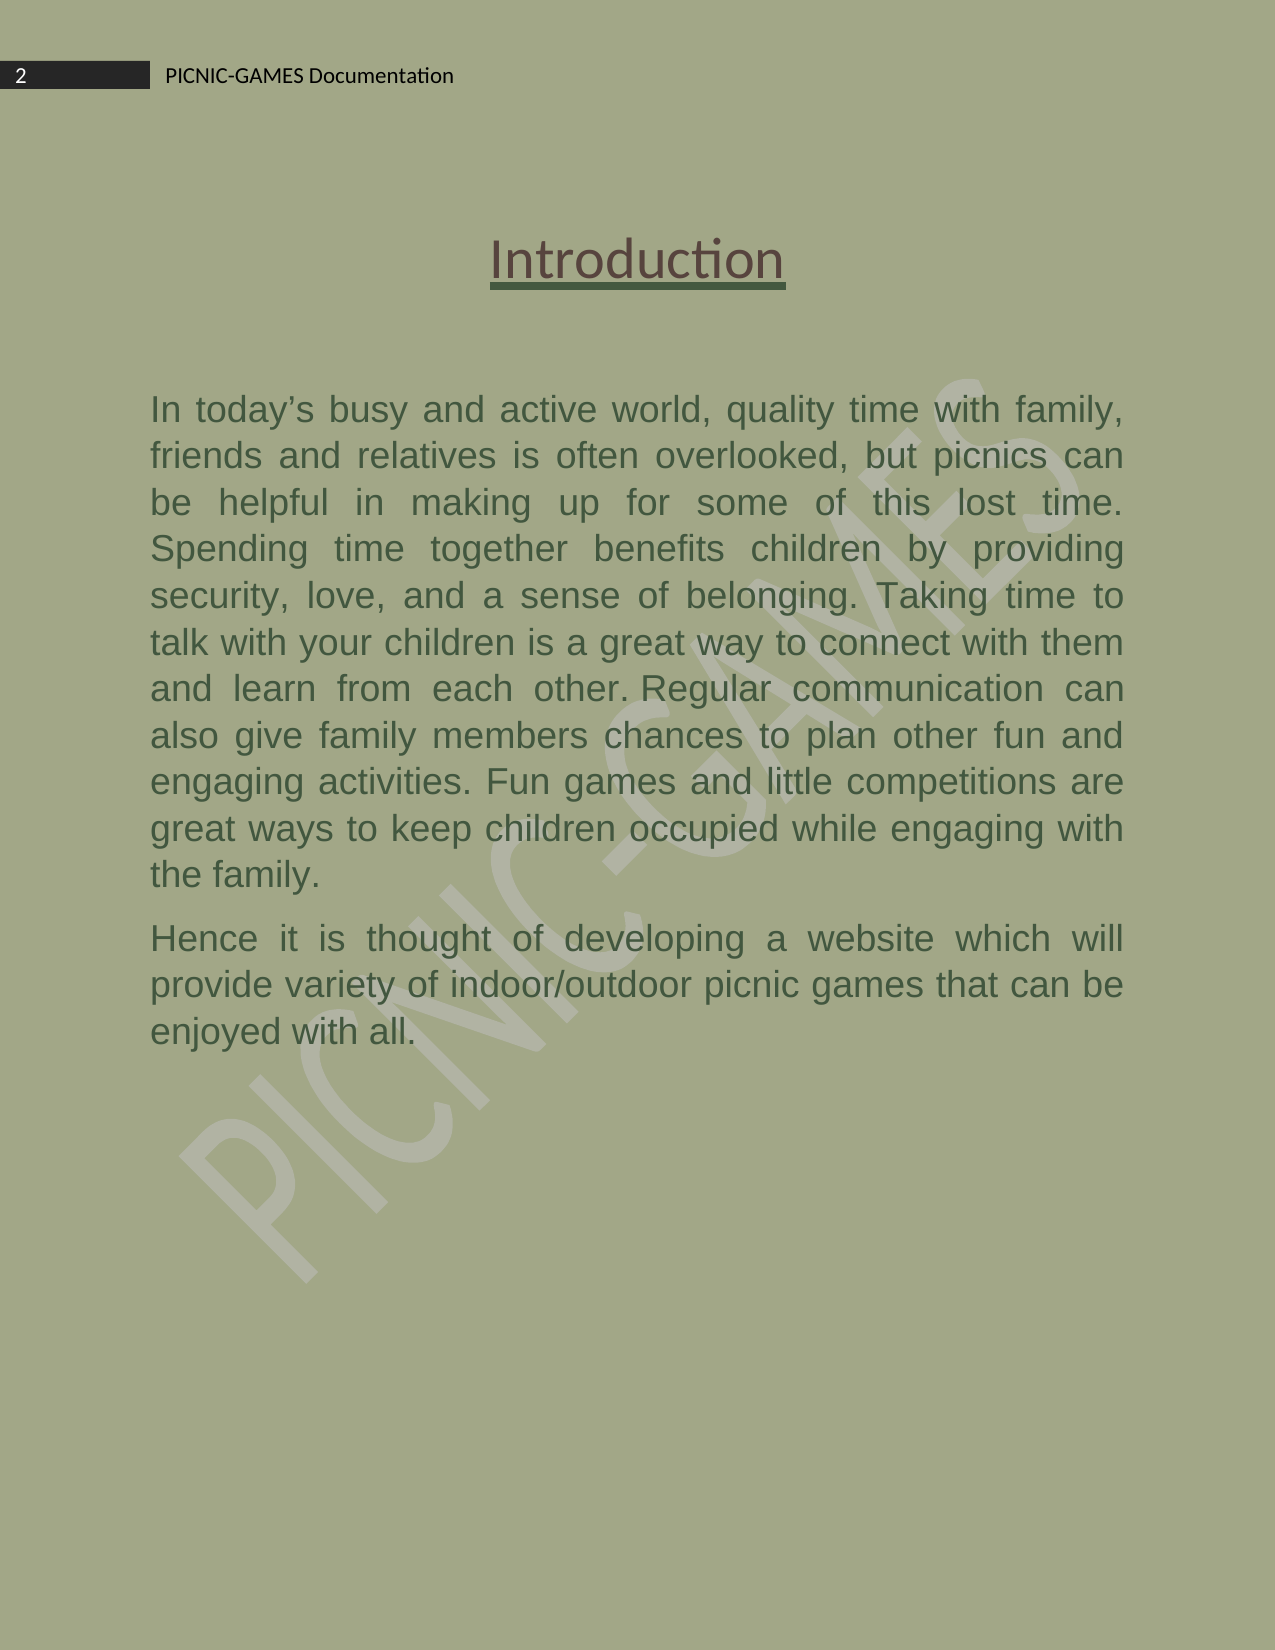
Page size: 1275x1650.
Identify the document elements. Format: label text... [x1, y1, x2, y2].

text Introduction [150, 222, 1125, 293]
text Hence it is thought of developing a website which will provide variety of indoor/outdoor picnic games that can be enjoyed with all. [150, 916, 1125, 1052]
text In today’s busy and active world, quality time with family, friends and relatives is often overlooked, but picnics can be helpful in making up for some of this lost time. Spending time together benefits children by providing security, love, and a sense of belonging. Taking time to talk with your children is a great way to connect with them and learn from each other. Regular communication can also give family members chances to plan other fun and engaging activities. Fun games and little competitions are great ways to keep children occupied while engaging with the family. [150, 387, 1125, 896]
